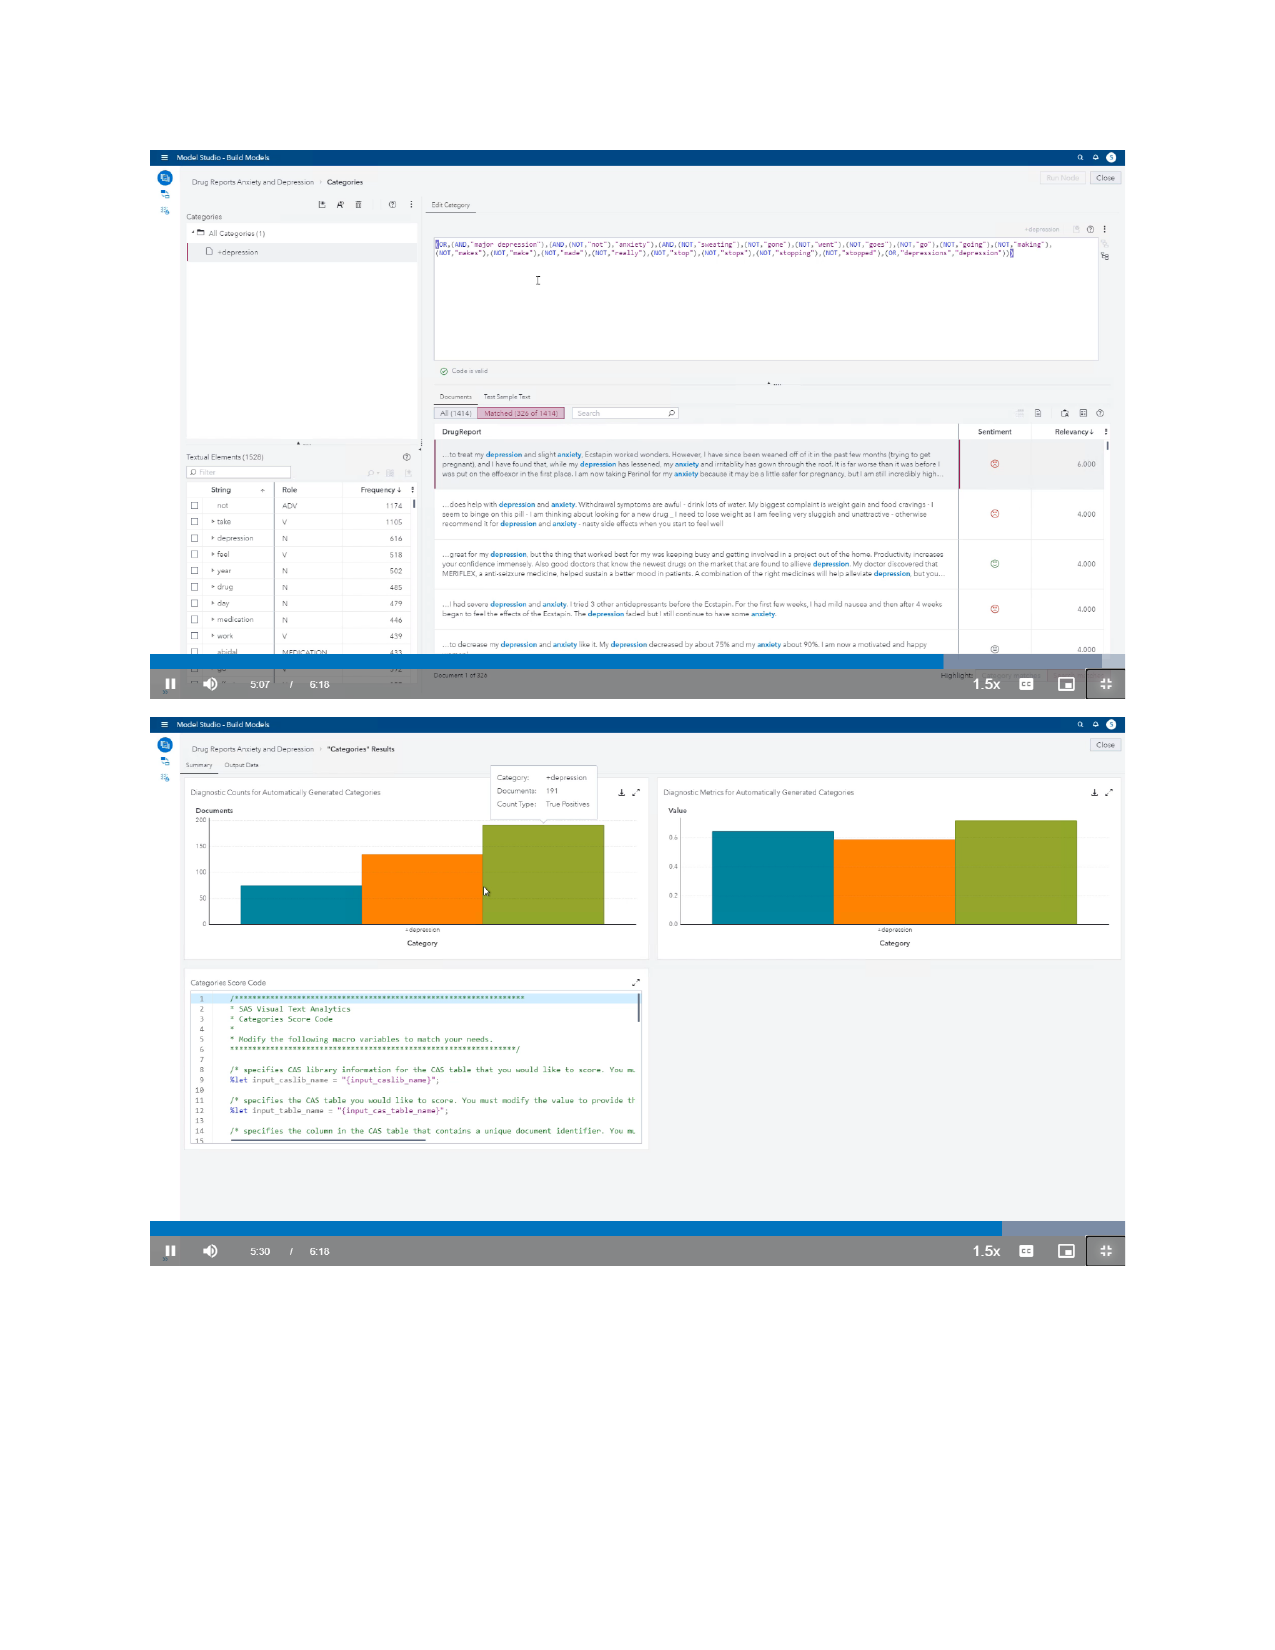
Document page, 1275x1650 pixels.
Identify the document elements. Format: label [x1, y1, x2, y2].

picture [150, 717, 1125, 1266]
picture [150, 150, 1125, 699]
